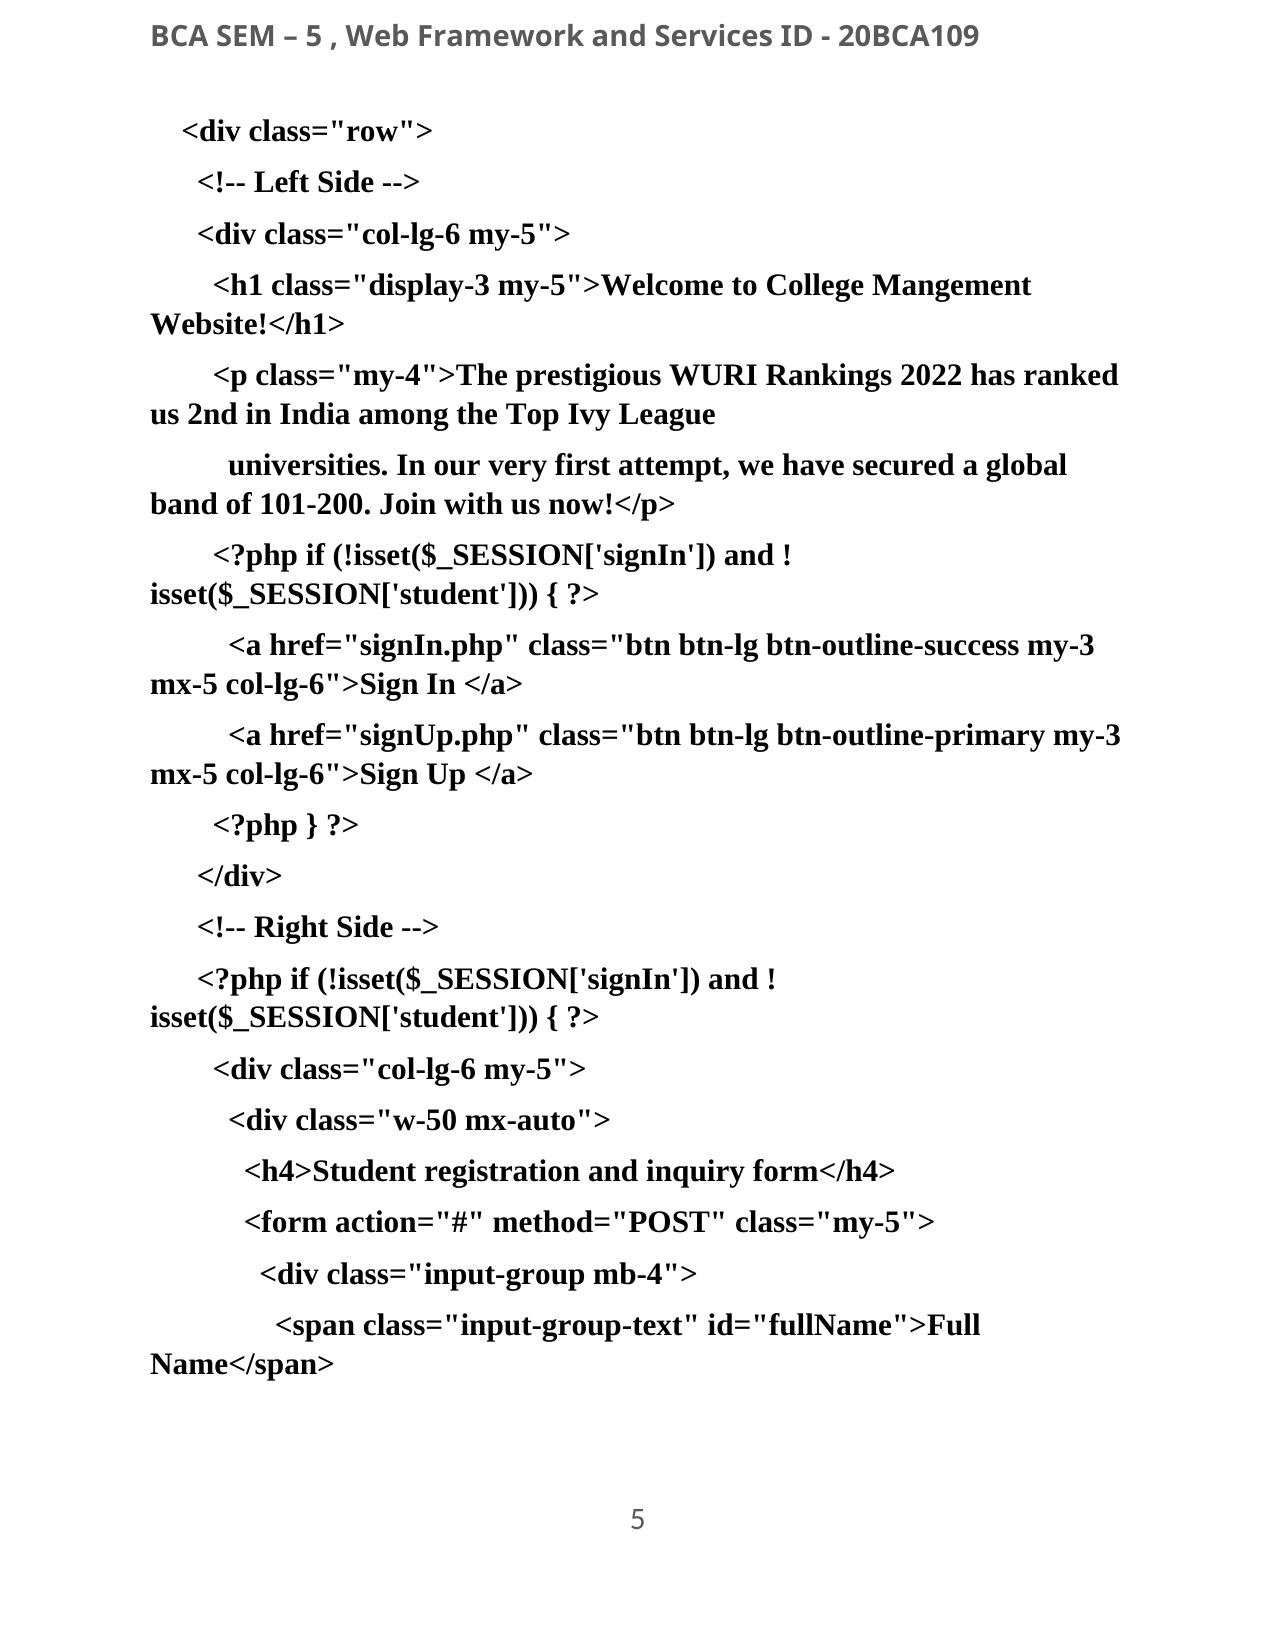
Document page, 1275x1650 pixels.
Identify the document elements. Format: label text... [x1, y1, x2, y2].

text <div class="row"> [150, 112, 1125, 148]
text <div class="col-lg-6 my-5"> [150, 1050, 1125, 1086]
text <!-- Right Side --> [150, 909, 1125, 945]
text <h1 class="display-3 my-5">Welcome to College Mangement Website!</h1> [150, 266, 1125, 341]
text <h4>Student registration and inquiry form</h4> [150, 1152, 1125, 1188]
text <form action="#" method="POST" class="my-5"> [150, 1204, 1125, 1240]
text <!-- Left Side --> [150, 164, 1125, 200]
text </div> [150, 857, 1125, 893]
text <?php if (!isset($_SESSION['signIn']) and !isset($_SESSION['student'])) { ?> [150, 536, 1125, 611]
text <a href="signUp.php" class="btn btn-lg btn-outline-primary my-3 mx-5 col-lg-6">Sign Up </a> [150, 716, 1125, 791]
text <div class="w-50 mx-auto"> [150, 1101, 1125, 1137]
text universities. In our very first attempt, we have secured a global band of 101-200. Join with us now!</p> [150, 446, 1125, 521]
text <?php if (!isset($_SESSION['signIn']) and !isset($_SESSION['student'])) { ?> [150, 960, 1125, 1035]
text <p class="my-4">The prestigious WURI Rankings 2022 has ranked us 2nd in India among the Top Ivy League [150, 356, 1125, 431]
text <a href="signIn.php" class="btn btn-lg btn-outline-success my-3 mx-5 col-lg-6">Sign In </a> [150, 626, 1125, 701]
text <span class="input-group-text" id="fullName">Full Name</span> [150, 1306, 1125, 1381]
text <?php } ?> [150, 806, 1125, 842]
text <div class="input-group mb-4"> [150, 1255, 1125, 1291]
text <div class="col-lg-6 my-5"> [150, 215, 1125, 251]
